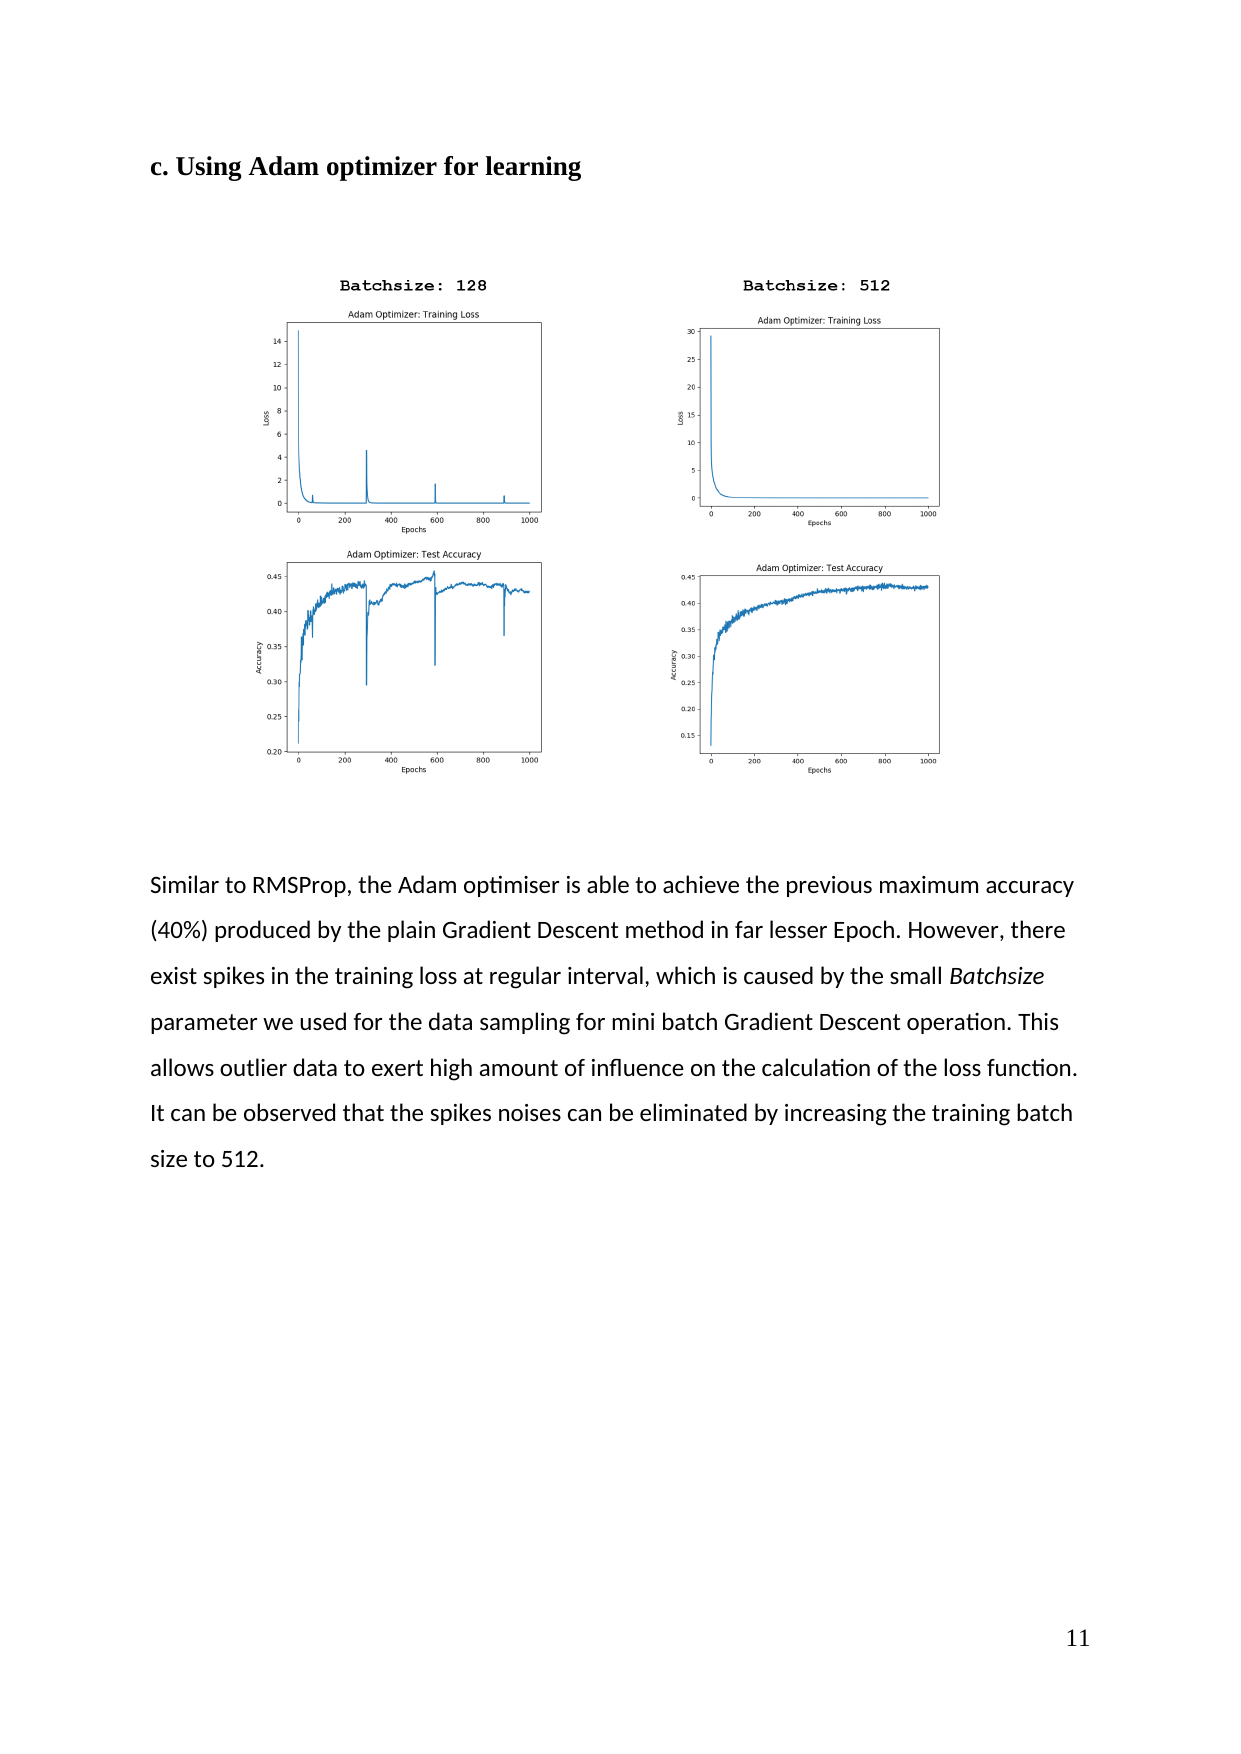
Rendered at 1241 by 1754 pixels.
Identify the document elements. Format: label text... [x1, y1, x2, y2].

subtitle c. Using Adam optimizer for learning [150, 150, 1090, 181]
text Similar to RMSProp, the Adam optimiser is able to achieve the previous maximum accuracy (40%) produced by the plain Gradient Descent method in far lesser Epoch. However, there exist spikes in the training loss at regular interval, which is caused by the small Batchsize parameter we used for the data sampling for mini batch Gradient Descent operation. This allows outlier data to exert high amount of influence on the calculation of the loss function. It can be observed that the spikes noises can be eliminated by increasing the training batch size to 512. [150, 869, 1090, 1174]
picture [150, 260, 1091, 789]
